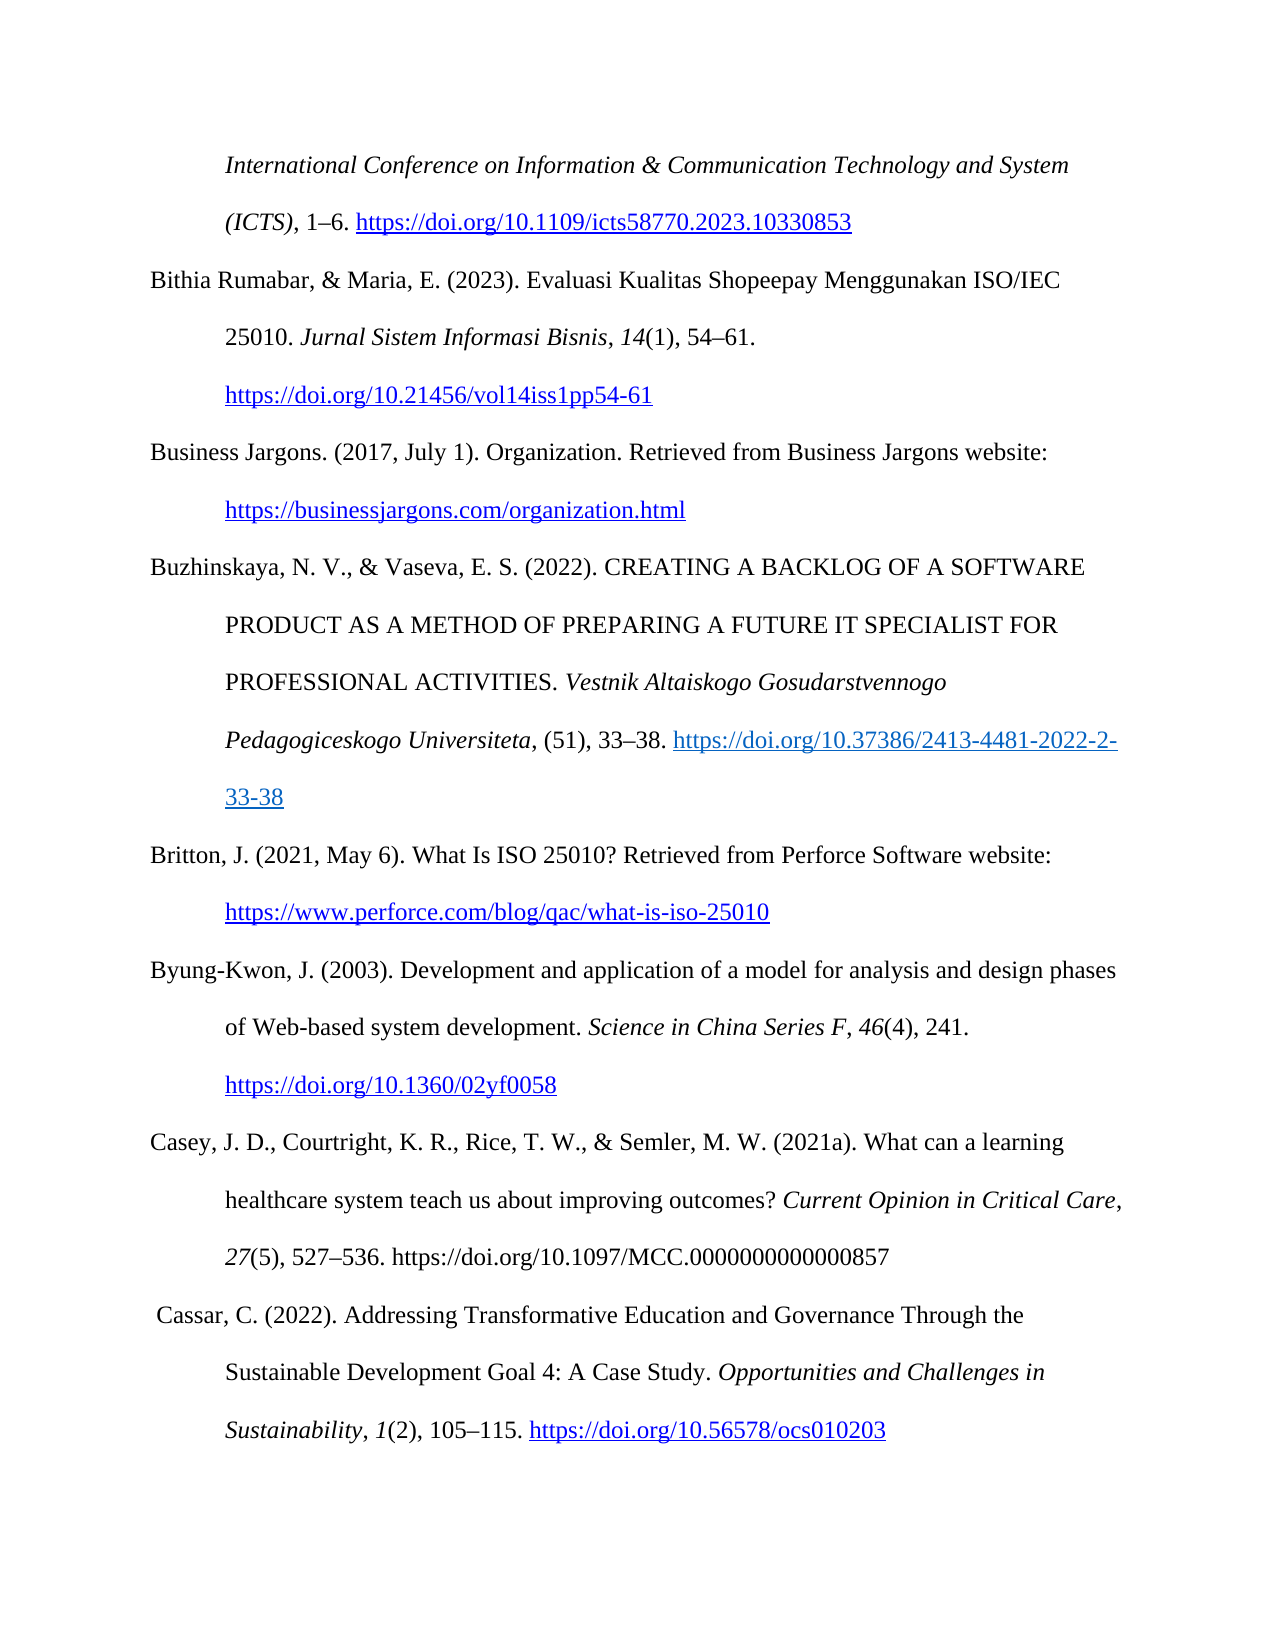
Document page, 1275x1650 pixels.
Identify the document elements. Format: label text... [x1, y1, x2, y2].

text Byung-Kwon, J. (2003). Development and application of a model for analysis and design phases of Web-based system development. Science in China Series F, 46(4), 241. https://doi.org/10.1360/02yf0058 [150, 955, 1125, 1099]
text Buzhinskaya, N. V., & Vaseva, E. S. (2022). CREATING A BACKLOG OF A SOFTWARE PRODUCT AS A METHOD OF PREPARING A FUTURE IT SPECIALIST FOR PROFESSIONAL ACTIVITIES. Vestnik Altaiskogo Gosudarstvennogo Pedagogiceskogo Universiteta, (51), 33–38. https://doi.org/10.37386/2413-4481-2022-2-33-38 [150, 552, 1125, 811]
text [150, 150, 1125, 236]
text Britton, J. (2021, May 6). What Is ISO 25010? Retrieved from Perforce Software website: https://www.perforce.com/blog/qac/what-is-iso-25010 [150, 840, 1125, 926]
text Bithia Rumabar, & Maria, E. (2023). Evaluasi Kualitas Shopeepay Menggunakan ISO/IEC 25010. Jurnal Sistem Informasi Bisnis, 14(1), 54–61. https://doi.org/10.21456/vol14iss1pp54-61 [150, 265, 1125, 409]
text Cassar, C. (2022). Addressing Transformative Education and Governance Through the Sustainable Development Goal 4: A Case Study. Opportunities and Challenges in Sustainability, 1(2), 105–115. https://doi.org/10.56578/ocs010203 [150, 1300, 1125, 1444]
text Casey, J. D., Courtright, K. R., Rice, T. W., & Semler, M. W. (2021a). What can a learning healthcare system teach us about improving outcomes? Current Opinion in Critical Care, 27(5), 527–536. https://doi.org/10.1097/MCC.0000000000000857 [150, 1127, 1125, 1271]
text Business Jargons. (2017, July 1). Organization. Retrieved from Business Jargons website: https://businessjargons.com/organization.html [150, 437, 1125, 524]
